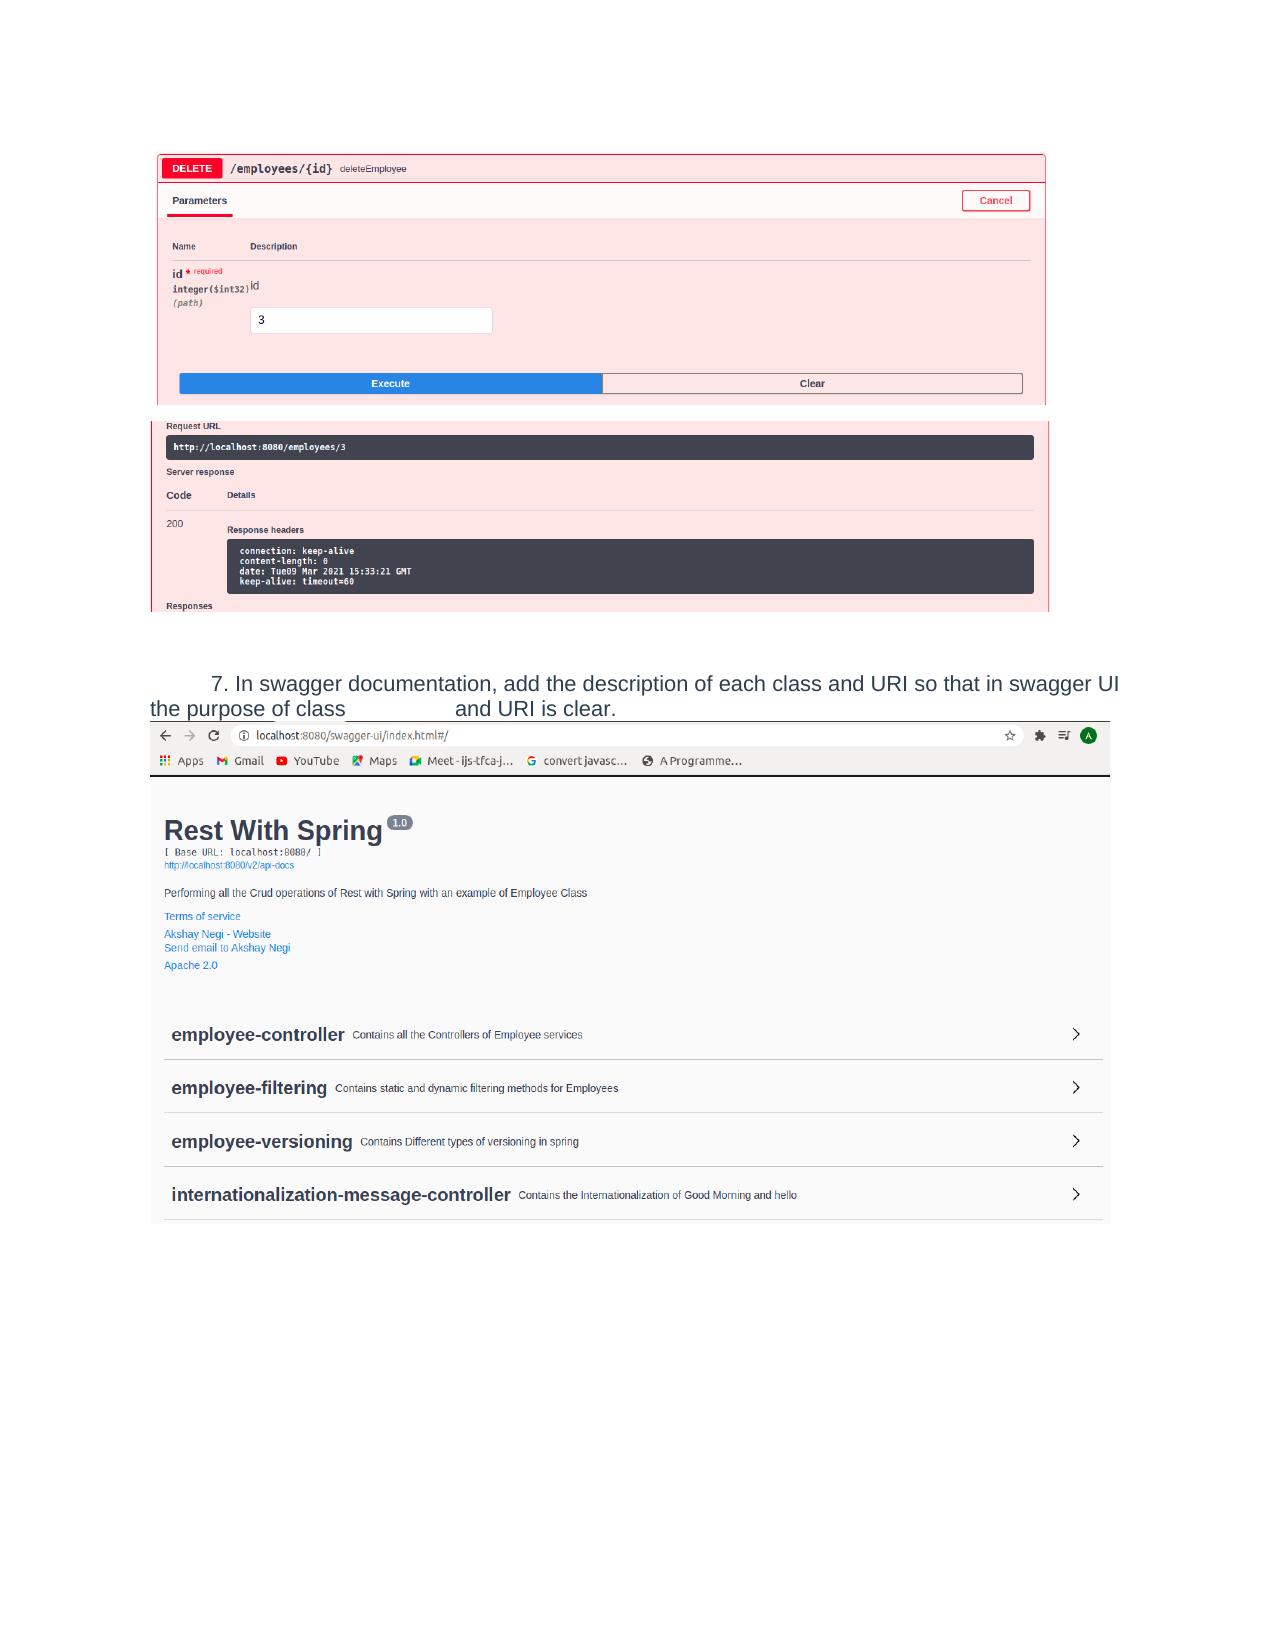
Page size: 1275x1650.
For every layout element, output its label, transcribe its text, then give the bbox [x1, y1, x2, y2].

picture [150, 421, 1050, 612]
picture [150, 721, 1110, 1224]
picture [156, 150, 1047, 405]
